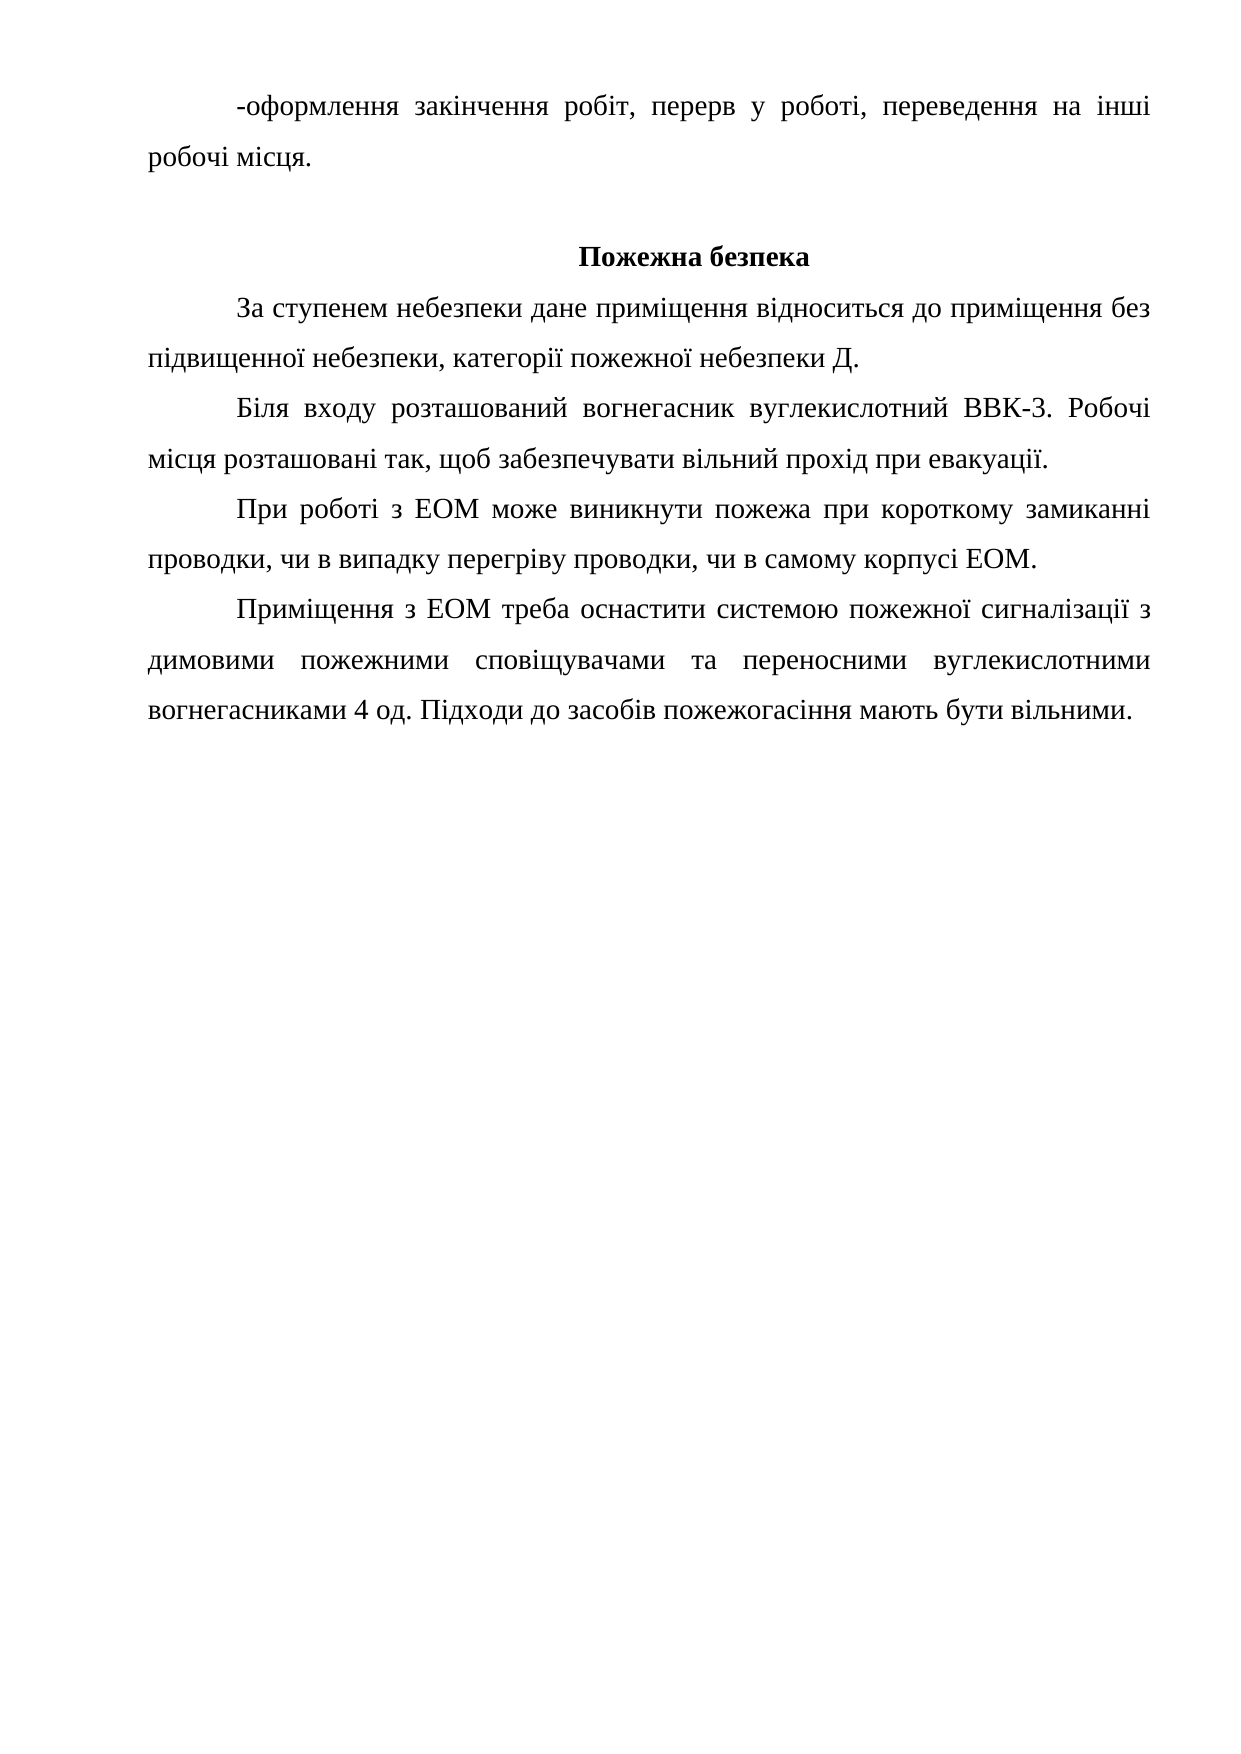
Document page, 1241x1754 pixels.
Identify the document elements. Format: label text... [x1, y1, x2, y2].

text -оформлення закінчення робіт, перерв у роботі, переведення на інші робочі місця. [148, 88, 1152, 172]
text Приміщення з ЕОМ треба оснастити системою пожежної сигналізації з димовими пожежними сповіщувачами та переносними вуглекислотними вогнегасниками 4 од. Підходи до засобів пожежогасіння мають бути вільними. [148, 592, 1152, 726]
text Пожежна безпека [148, 239, 1152, 273]
text При роботі з ЕОМ може виникнути пожежа при короткому замиканні проводки, чи в випадку перегріву проводки, чи в самому корпусі ЕОМ. [148, 491, 1152, 575]
text За ступенем небезпеки дане приміщення відноситься до приміщення без підвищенної небезпеки, категорії пожежної небезпеки Д. [148, 290, 1152, 374]
text Біля входу розташований вогнегасник вуглекислотний ВВК-3. Робочі місця розташовані так, щоб забезпечувати вільний прохід при евакуації. [148, 390, 1152, 474]
